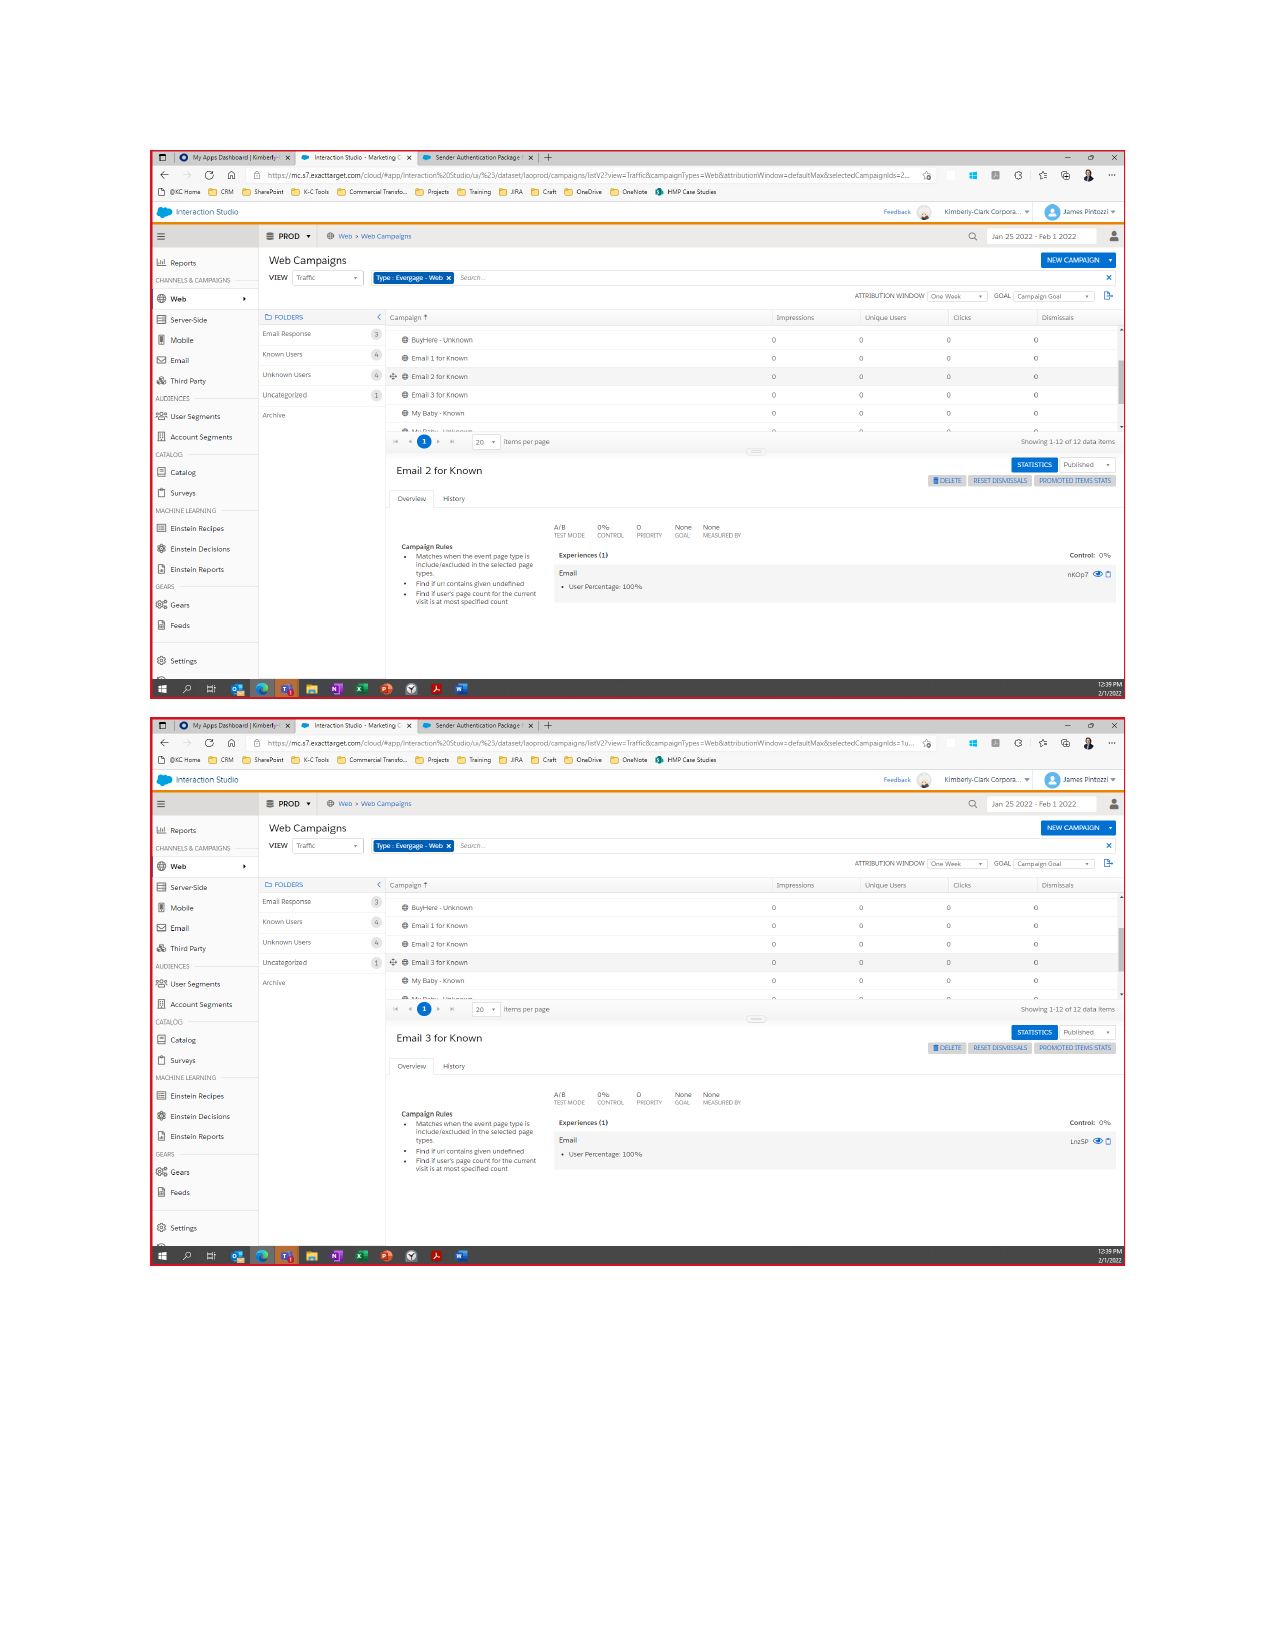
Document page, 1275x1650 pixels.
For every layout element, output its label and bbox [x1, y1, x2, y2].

picture [150, 717, 1125, 1266]
picture [150, 150, 1125, 699]
